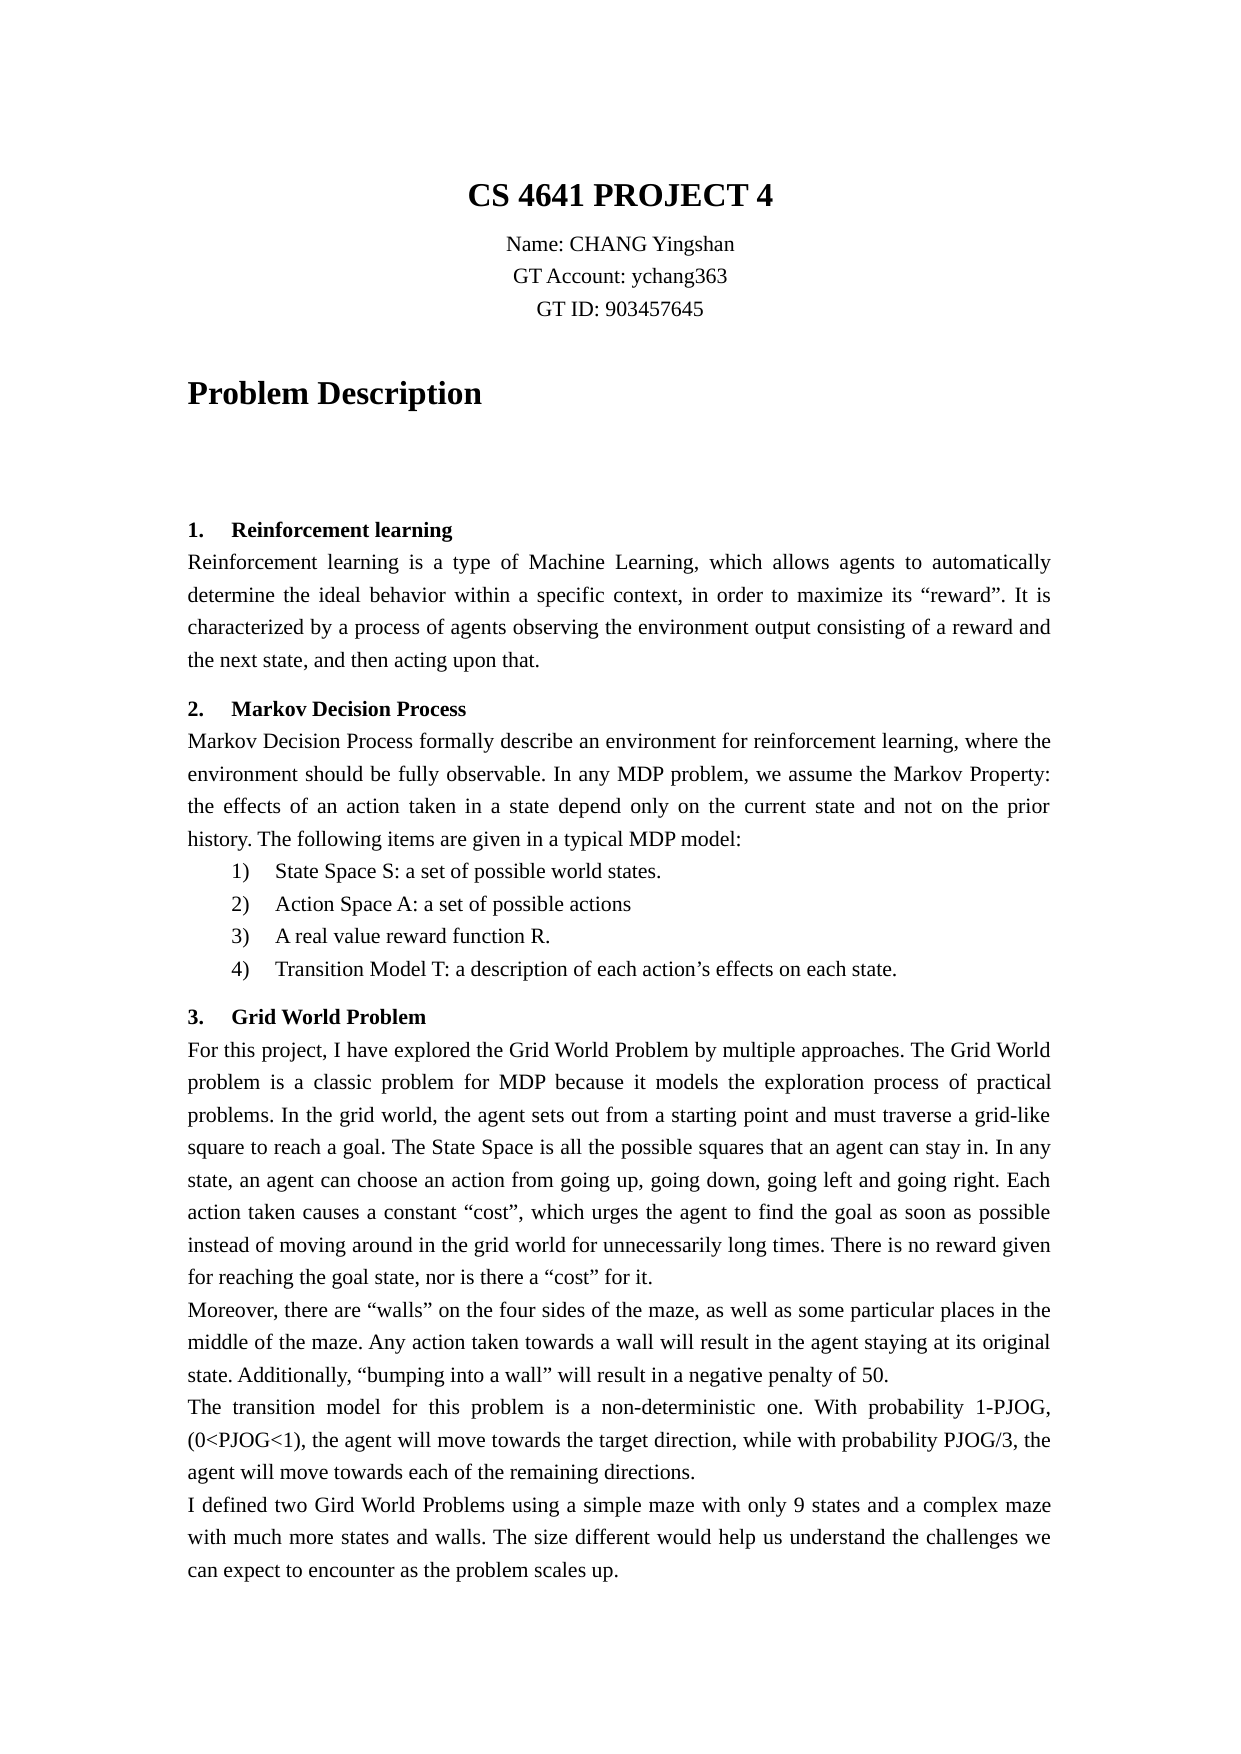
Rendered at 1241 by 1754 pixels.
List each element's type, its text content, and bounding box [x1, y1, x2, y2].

subtitle Problem Description [187, 360, 1053, 425]
text Markov Decision Process formally describe an environment for reinforcement learning, where the environment should be fully observable. In any MDP problem, we assume the Markov Property: the effects of an action taken in a state depend only on the current state and not on the prior history. The following items are given in a typical MDP model: [187, 724, 1053, 854]
list Grid World Problem [187, 1001, 1053, 1033]
text GT Account: ychang363 [187, 259, 1053, 292]
text CS 4641 PROJECT 4 [187, 162, 1053, 227]
list Markov Decision Process [187, 692, 1053, 724]
text Name: CHANG Yingshan [187, 227, 1053, 259]
text Moreover, there are “walls” on the four sides of the maze, as well as some particular places in the middle of the maze. Any action taken towards a wall will result in the agent staying at its original state. Additionally, “bumping into a wall” will result in a negative penalty of 50. [187, 1293, 1053, 1391]
list Transition Model T: a description of each action’s effects on each state. [231, 952, 1053, 984]
list State Space S: a set of possible world states. [231, 854, 1053, 887]
list A real value reward function R. [231, 919, 1053, 952]
text The transition model for this problem is a non-deterministic one. With probability 1-PJOG, (0<PJOG<1), the agent will move towards the target direction, while with probability PJOG/3, the agent will move towards each of the remaining directions. [187, 1391, 1053, 1488]
list Action Space A: a set of possible actions [231, 887, 1053, 919]
list Reinforcement learning [187, 513, 1053, 546]
text GT ID: 903457645 [187, 292, 1053, 324]
text Reinforcement learning is a type of Machine Learning, which allows agents to automatically determine the ideal behavior within a specific context, in order to maximize its “reward”. It is characterized by a process of agents observing the environment output consisting of a reward and the next state, and then acting upon that. [187, 546, 1053, 676]
text For this project, I have explored the Grid World Problem by multiple approaches. The Grid World problem is a classic problem for MDP because it models the exploration process of practical problems. In the grid world, the agent sets out from a starting point and must traverse a grid-like square to reach a goal. The State Space is all the possible squares that an agent can stay in. In any state, an agent can choose an action from going up, going down, going left and going right. Each action taken causes a constant “cost”, which urges the agent to find the goal as soon as possible instead of moving around in the grid world for unnecessarily long times. There is no reward given for reaching the goal state, nor is there a “cost” for it. [187, 1033, 1053, 1293]
text I defined two Gird World Problems using a simple maze with only 9 states and a complex maze with much more states and walls. The size different would help us understand the challenges we can expect to encounter as the problem scales up. [187, 1488, 1053, 1586]
